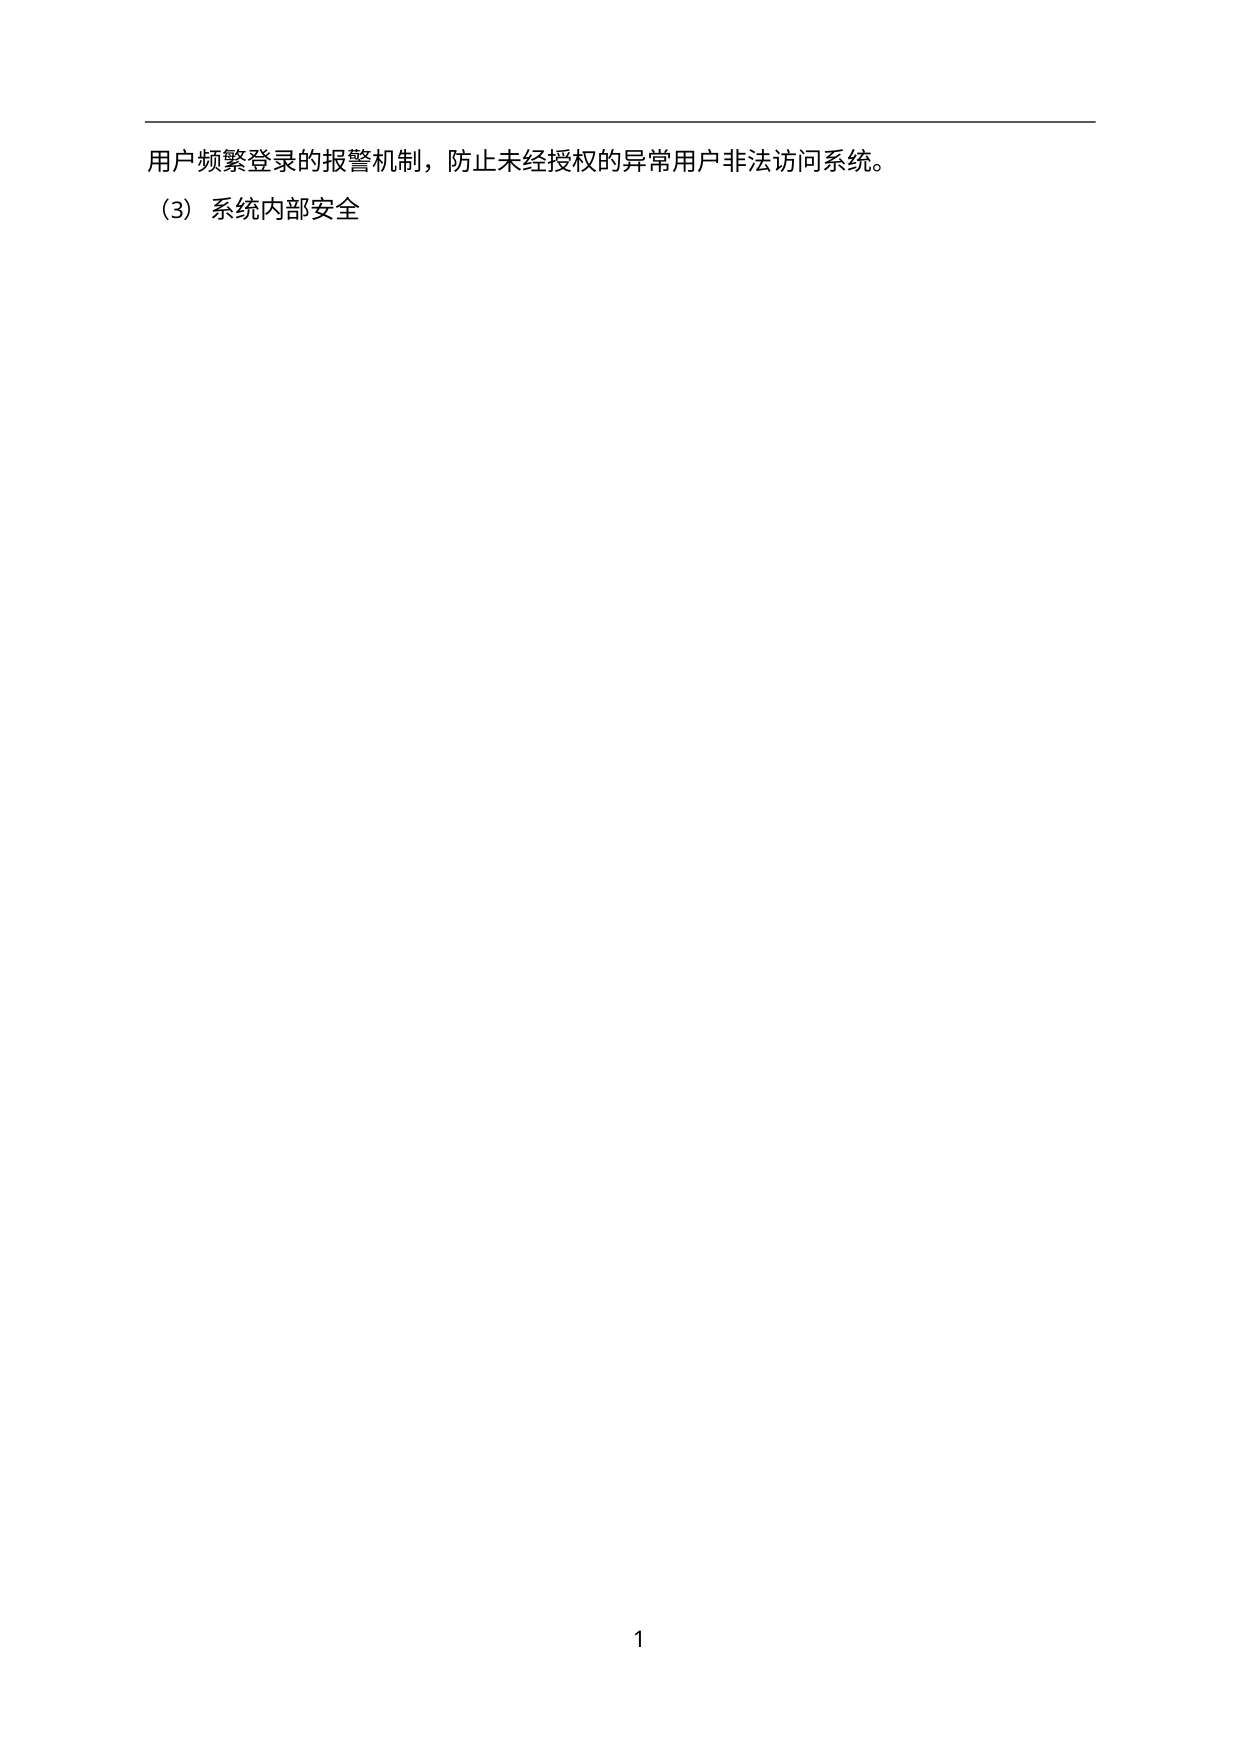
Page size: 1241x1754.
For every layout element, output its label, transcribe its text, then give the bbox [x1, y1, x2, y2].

list 系统内部安全 [148, 189, 1178, 226]
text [148, 142, 1073, 178]
